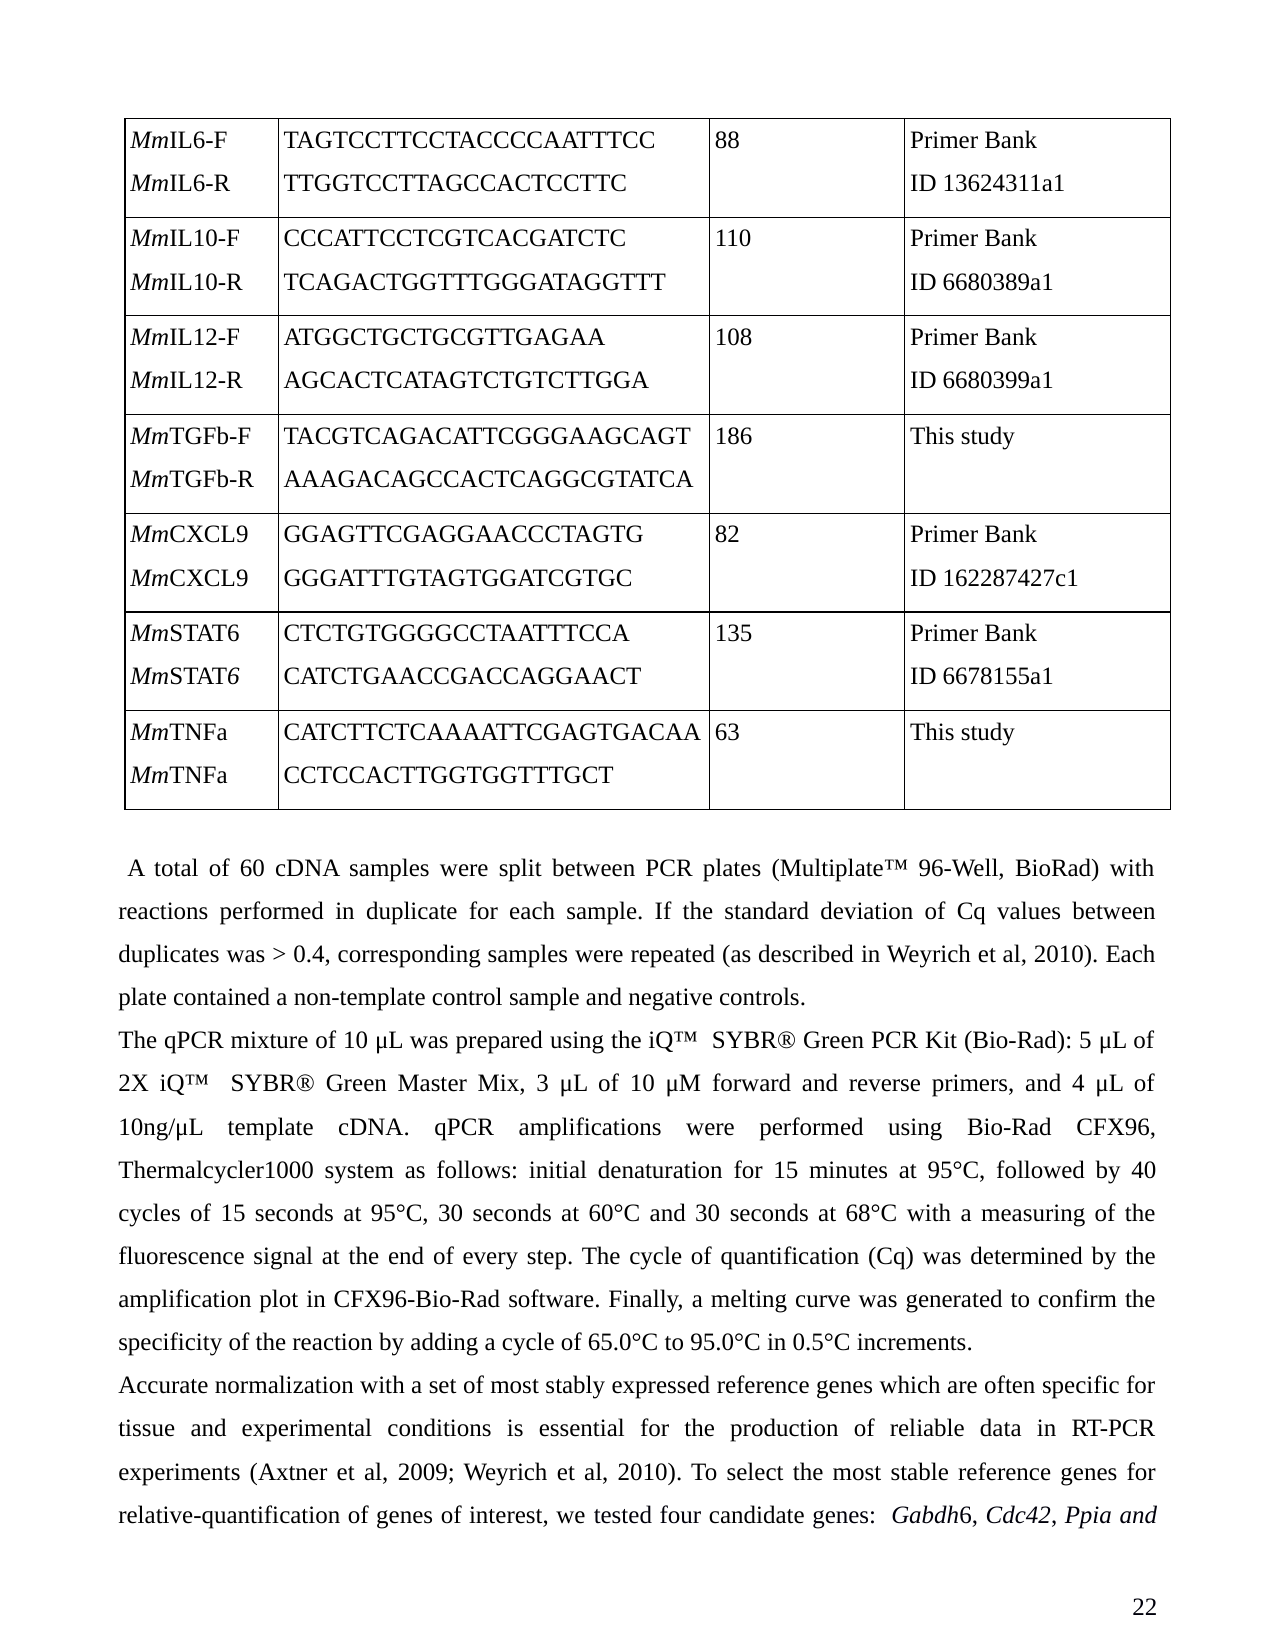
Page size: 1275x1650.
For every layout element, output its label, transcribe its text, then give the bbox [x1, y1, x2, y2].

table_cell ATGGCTGCTGCGTTGAGAA AGCACTCATAGTCTGTCTTGGA [279, 316, 709, 414]
table_cell Primer Bank ID 13624311a1 [905, 119, 1170, 217]
text A total of 60 cDNA samples were split between PCR plates (Multiplate™ 96-Well, BioRad) with reactions performed in duplicate for each sample. If the standard deviation of Cq values between duplicates was > 0.4, corresponding samples were repeated (as described in Weyrich et al, 2010). Each plate contained a non-template control sample and negative controls. [118, 853, 1157, 1011]
table_cell MmSTAT6 MmSTAT6 [126, 613, 278, 710]
table_cell CCCATTCCTCGTCACGATCTC TCAGACTGGTTTGGGATAGGTTT [279, 218, 709, 315]
table_cell 135 [710, 613, 904, 710]
table_cell CATCTTCTCAAAATTCGAGTGACAA CCTCCACTTGGTGGTTTGCT [279, 711, 709, 809]
table_cell TACGTCAGACATTCGGGAAGCAGT AAAGACAGCCACTCAGGCGTATCA [279, 415, 709, 513]
table_cell 186 [710, 415, 904, 513]
table_cell This study [905, 711, 1170, 809]
table_cell CTCTGTGGGGCCTAATTTCCA CATCTGAACCGACCAGGAACT [279, 613, 709, 710]
table_cell MmTNFa MmTNFa [126, 711, 278, 809]
table_cell 82 [710, 514, 904, 611]
table_cell MmCXCL9 MmCXCL9 [126, 514, 278, 611]
table_cell MmTGFb-F MmTGFb-R [126, 415, 278, 513]
table_cell Primer Bank ID 6680399a1 [905, 316, 1170, 414]
table_cell TAGTCCTTCCTACCCCAATTTCC TTGGTCCTTAGCCACTCCTTC [279, 119, 709, 217]
table_cell MmIL6-F MmIL6-R [126, 119, 278, 217]
table_cell 110 [710, 218, 904, 315]
table_cell GGAGTTCGAGGAACCCTAGTG GGGATTTGTAGTGGATCGTGC [279, 514, 709, 611]
table_cell MmIL10-F MmIL10-R [126, 218, 278, 315]
table_cell 88 [710, 119, 904, 217]
table_cell 63 [710, 711, 904, 809]
table_cell MmIL12-F MmIL12-R [126, 316, 278, 414]
table_cell 108 [710, 316, 904, 414]
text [118, 1370, 1157, 1528]
table_cell Primer Bank ID 162287427c1 [905, 514, 1170, 611]
text The qPCR mixture of 10 μL was prepared using the iQ™ SYBR® Green PCR Kit (Bio-Rad): 5 μL of 2X iQ™ SYBR® Green Master Mix, 3 μL of 10 μM forward and reverse primers, and 4 μL of 10ng/μL template cDNA. qPCR amplifications were performed using Bio-Rad CFX96, Thermalcycler1000 system as follows: initial denaturation for 15 minutes at 95°C, followed by 40 cycles of 15 seconds at 95°C, 30 seconds at 60°C and 30 seconds at 68°C with a measuring of the fluorescence signal at the end of every step. The cycle of quantification (Cq) was determined by the amplification plot in CFX96-Bio-Rad software. Finally, a melting curve was generated to confirm the specificity of the reaction by adding a cycle of 65.0°C to 95.0°C in 0.5°C increments. [118, 1025, 1157, 1356]
table_cell Primer Bank ID 6680389a1 [905, 218, 1170, 315]
table_cell This study [905, 415, 1170, 513]
table_cell Primer Bank ID 6678155a1 [905, 613, 1170, 710]
